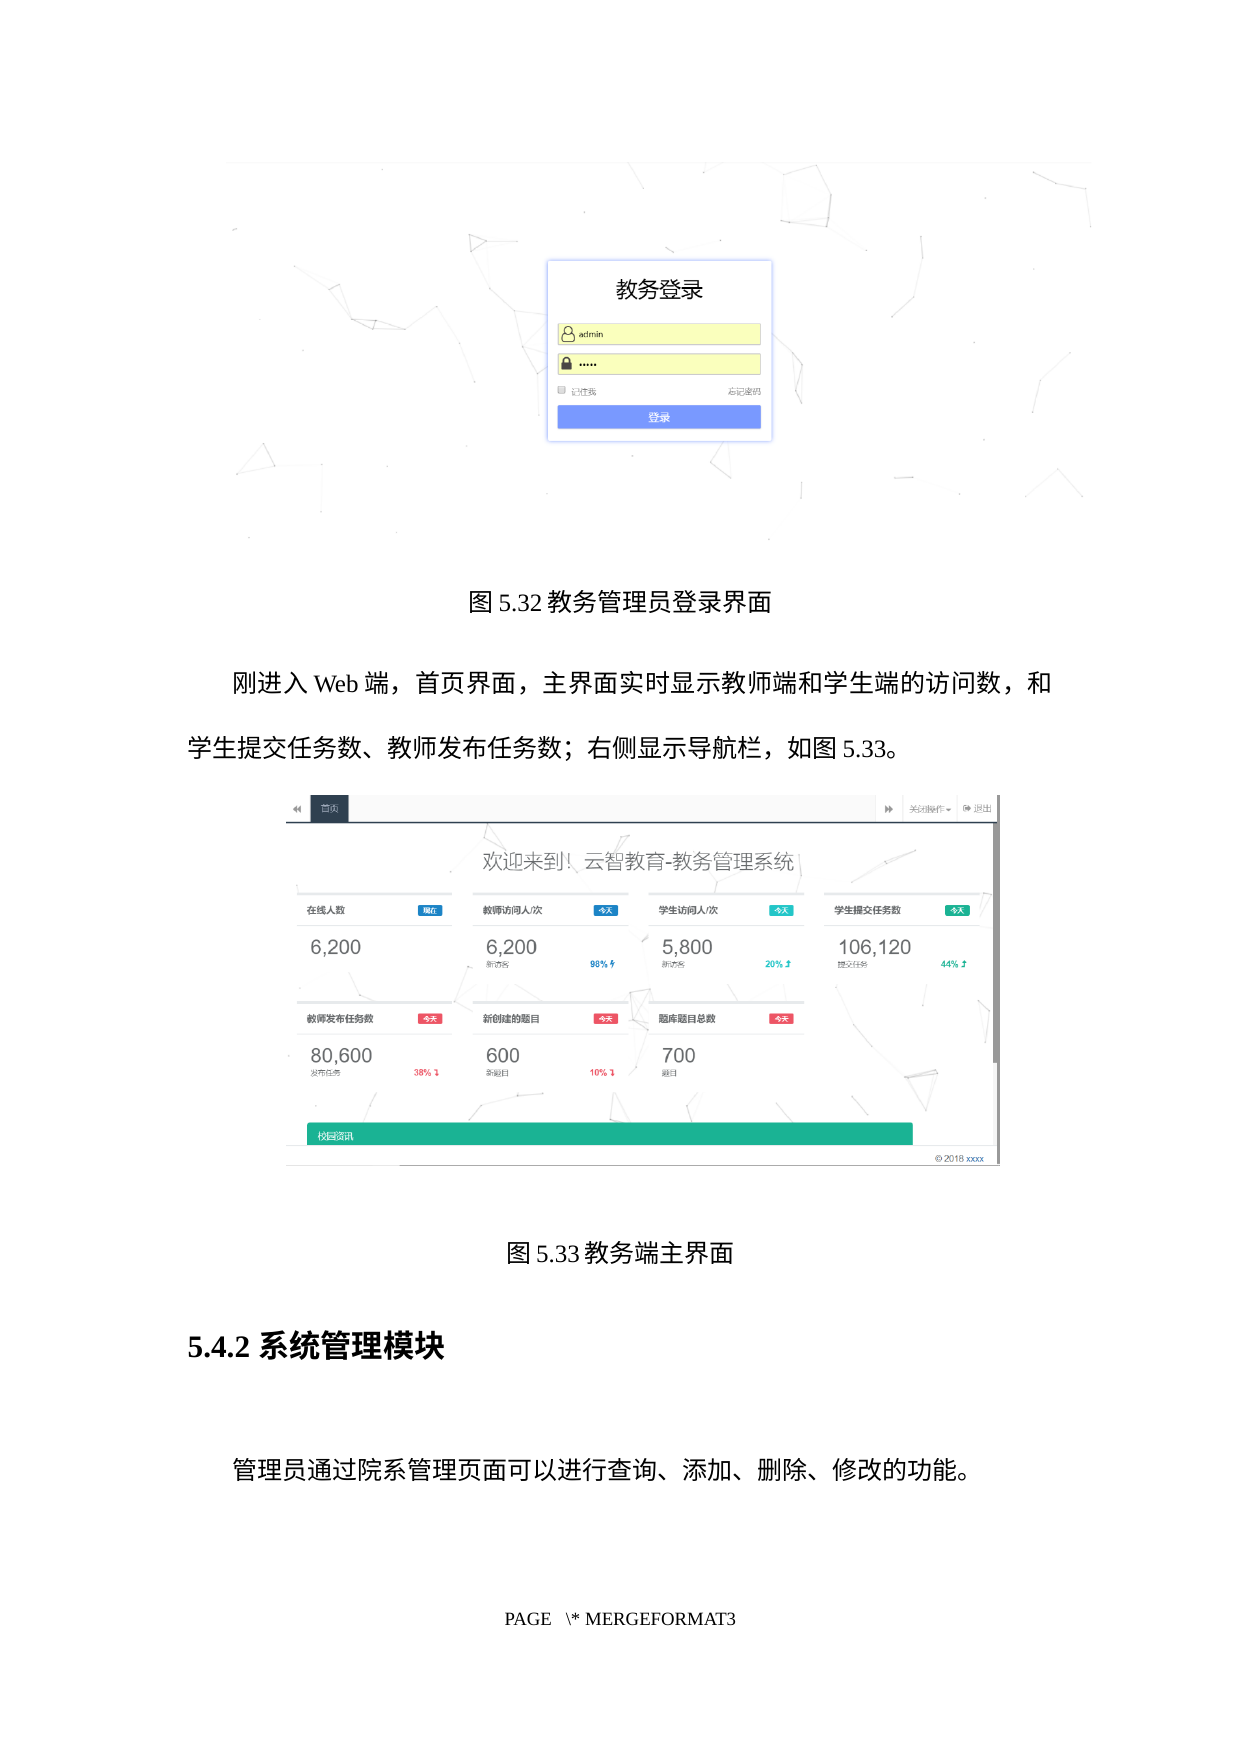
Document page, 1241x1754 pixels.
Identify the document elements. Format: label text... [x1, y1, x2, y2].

text 刚进入Web端，首页界面，主界面实时显示教师端和学生端的访问数，和学生提交任务数、教师发布任务数；右侧显示导航栏，如图5.33。 [187, 649, 1053, 779]
text 管理员通过院系管理页面可以进行查询、添加、删除、修改的功能。 [187, 1436, 1053, 1501]
subtitle 5.4.2 系统管理模块 [187, 1311, 1053, 1376]
picture [226, 162, 1092, 541]
text 图5.32教务管理员登录界面 [187, 568, 1053, 633]
text 图5.33教务端主界面 [187, 1219, 1053, 1284]
picture [286, 795, 1000, 1166]
